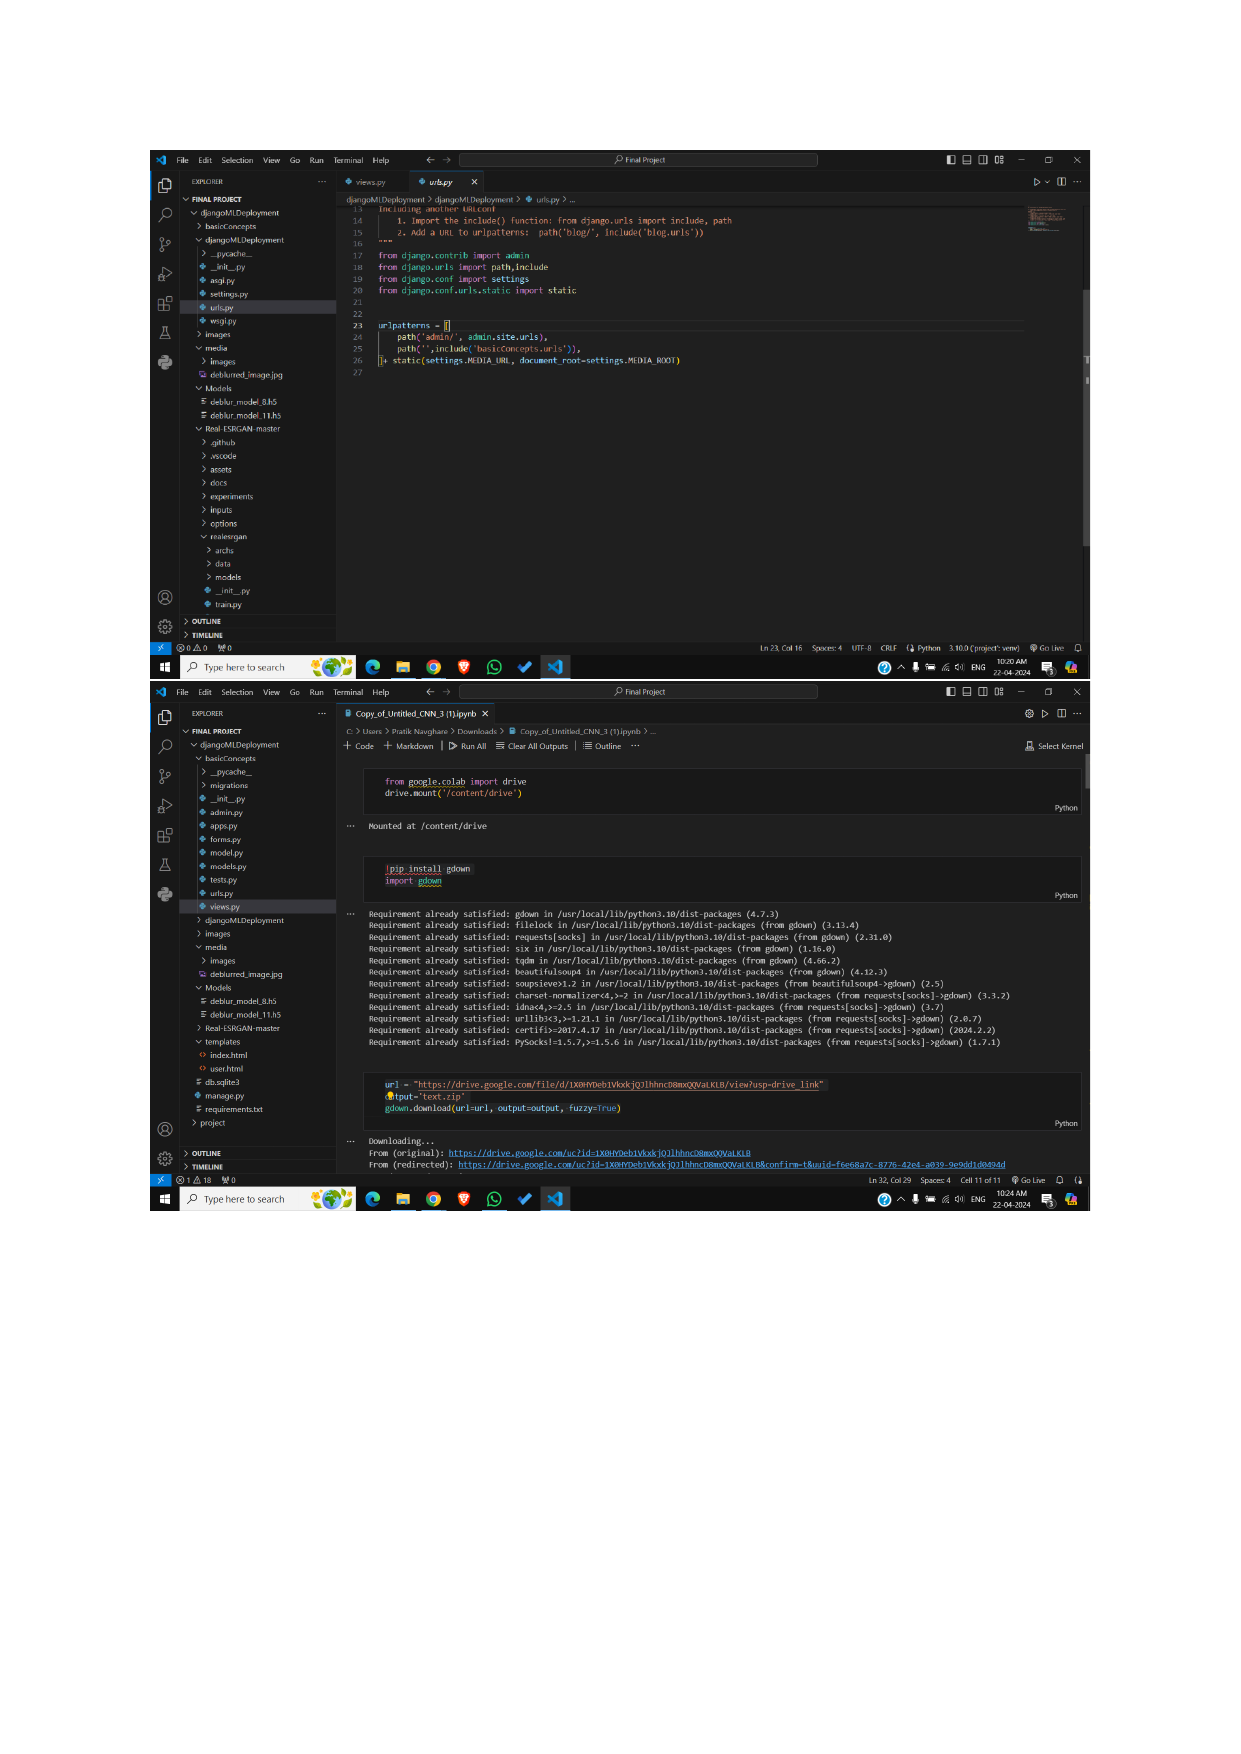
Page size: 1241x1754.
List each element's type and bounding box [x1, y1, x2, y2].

picture [150, 150, 1091, 679]
picture [150, 681, 1091, 1211]
